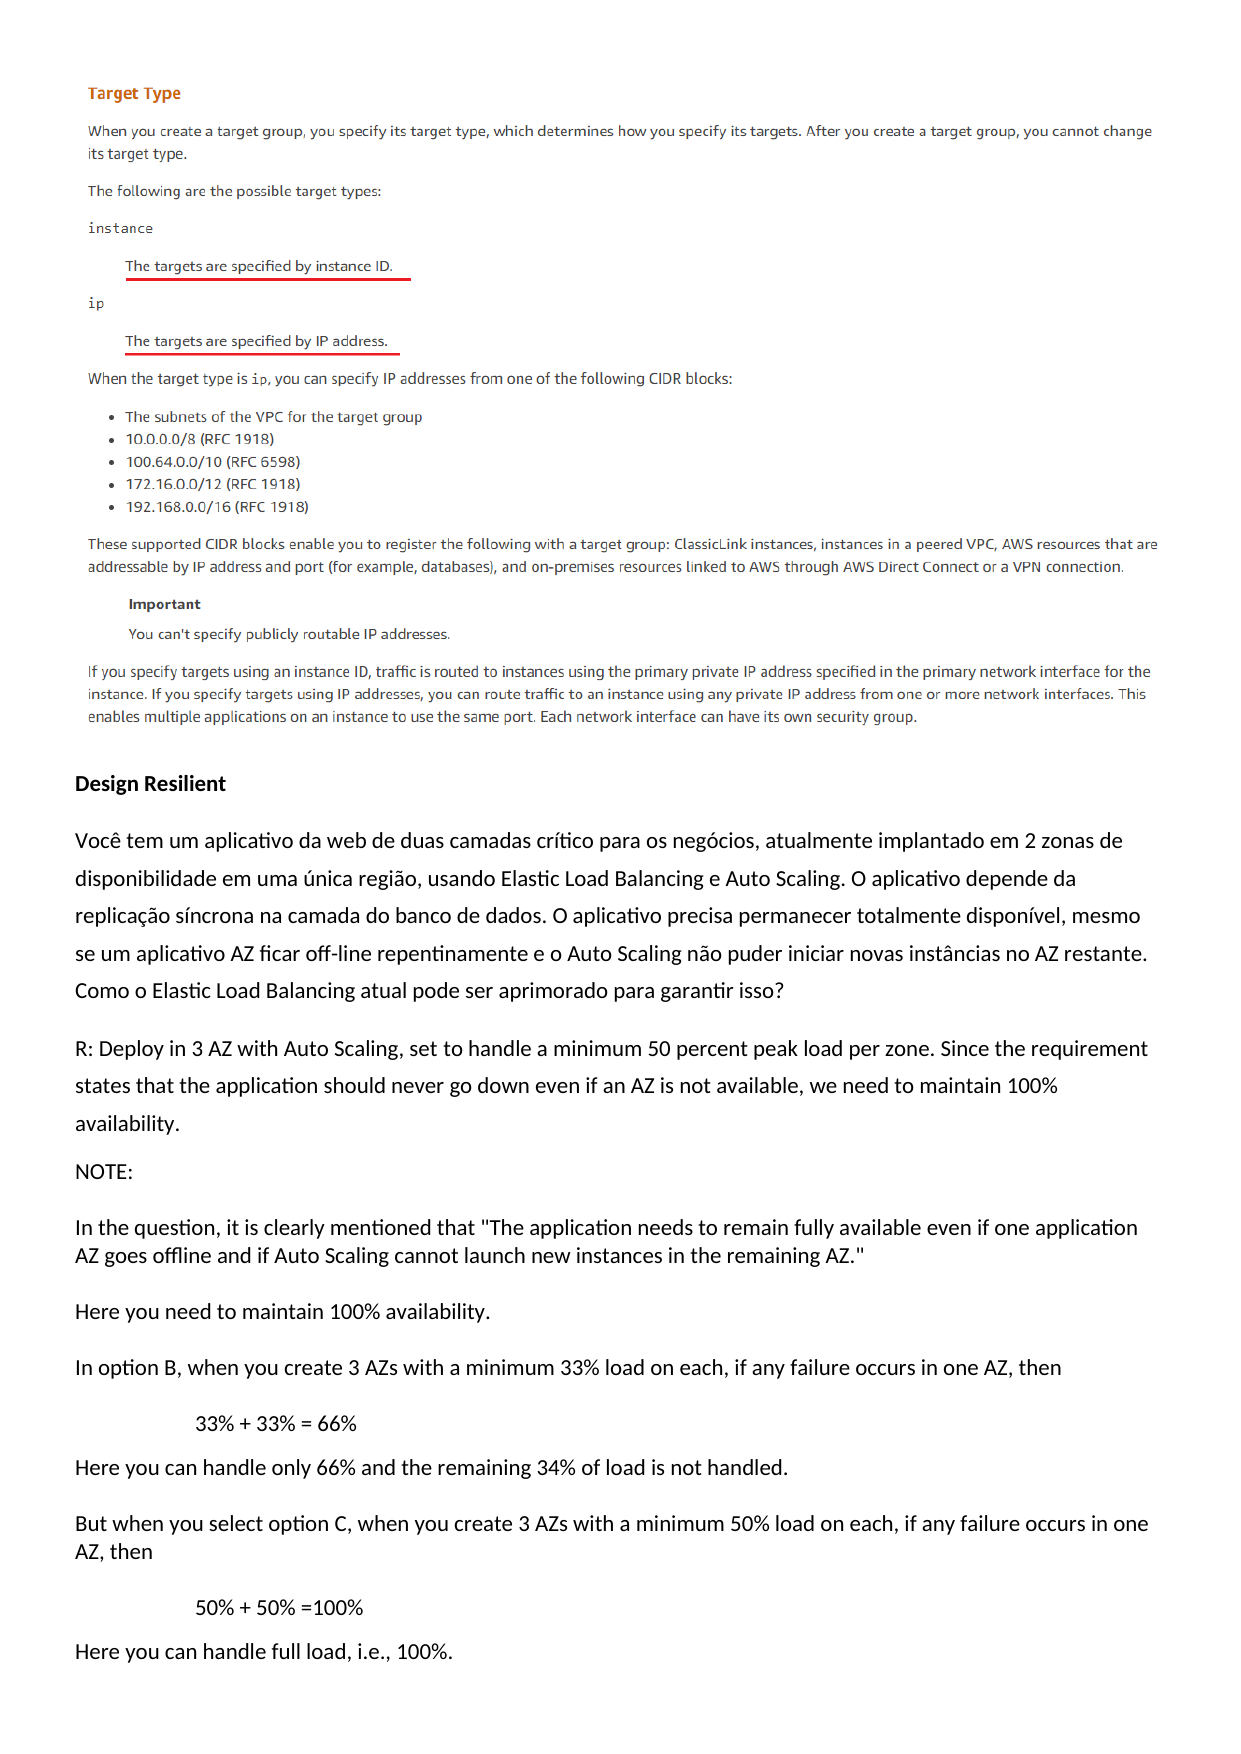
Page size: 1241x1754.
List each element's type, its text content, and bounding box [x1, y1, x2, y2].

picture [75, 75, 1166, 740]
text R: Deploy in 3 AZ with Auto Scaling, set to handle a minimum 50 percent peak load per zone. Since the requirement states that the application should never go down even if an AZ is not available, we need to maintain 100% availability. [75, 1025, 1165, 1137]
text Design Resilient [75, 760, 1165, 797]
text Você tem um aplicativo da web de duas camadas crítico para os negócios, atualmente implantado em 2 zonas de disponibilidade em uma única região, usando Elastic Load Balancing e Auto Scaling. O aplicativo depende da replicação síncrona na camada do banco de dados. O aplicativo precisa permanecer totalmente disponível, mesmo se um aplicativo AZ ficar off-line repentinamente e o Auto Scaling não puder iniciar novas instâncias no AZ restante. Como o Elastic Load Balancing atual pode ser aprimorado para garantir isso? [75, 817, 1165, 1005]
text Here you can handle only 66% and the remaining 34% of load is not handled. But when you select option C, when you create 3 AZs with a minimum 50% load on each, if any failure occurs in one AZ, then 50% + 50% =100% [75, 1453, 1165, 1621]
text In the question, it is clearly mentioned that "The application needs to remain fully available even if one application AZ goes offline and if Auto Scaling cannot launch new instances in the remaining AZ." Here you need to maintain 100% availability. In option B, when you create 3 AZs with a minimum 33% load on each, if any failure occurs in one AZ, then 33% + 33% = 66% [75, 1213, 1165, 1437]
text NOTE: [75, 1157, 1165, 1185]
text Here you can handle full load, i.e., 100%. [75, 1637, 1165, 1665]
